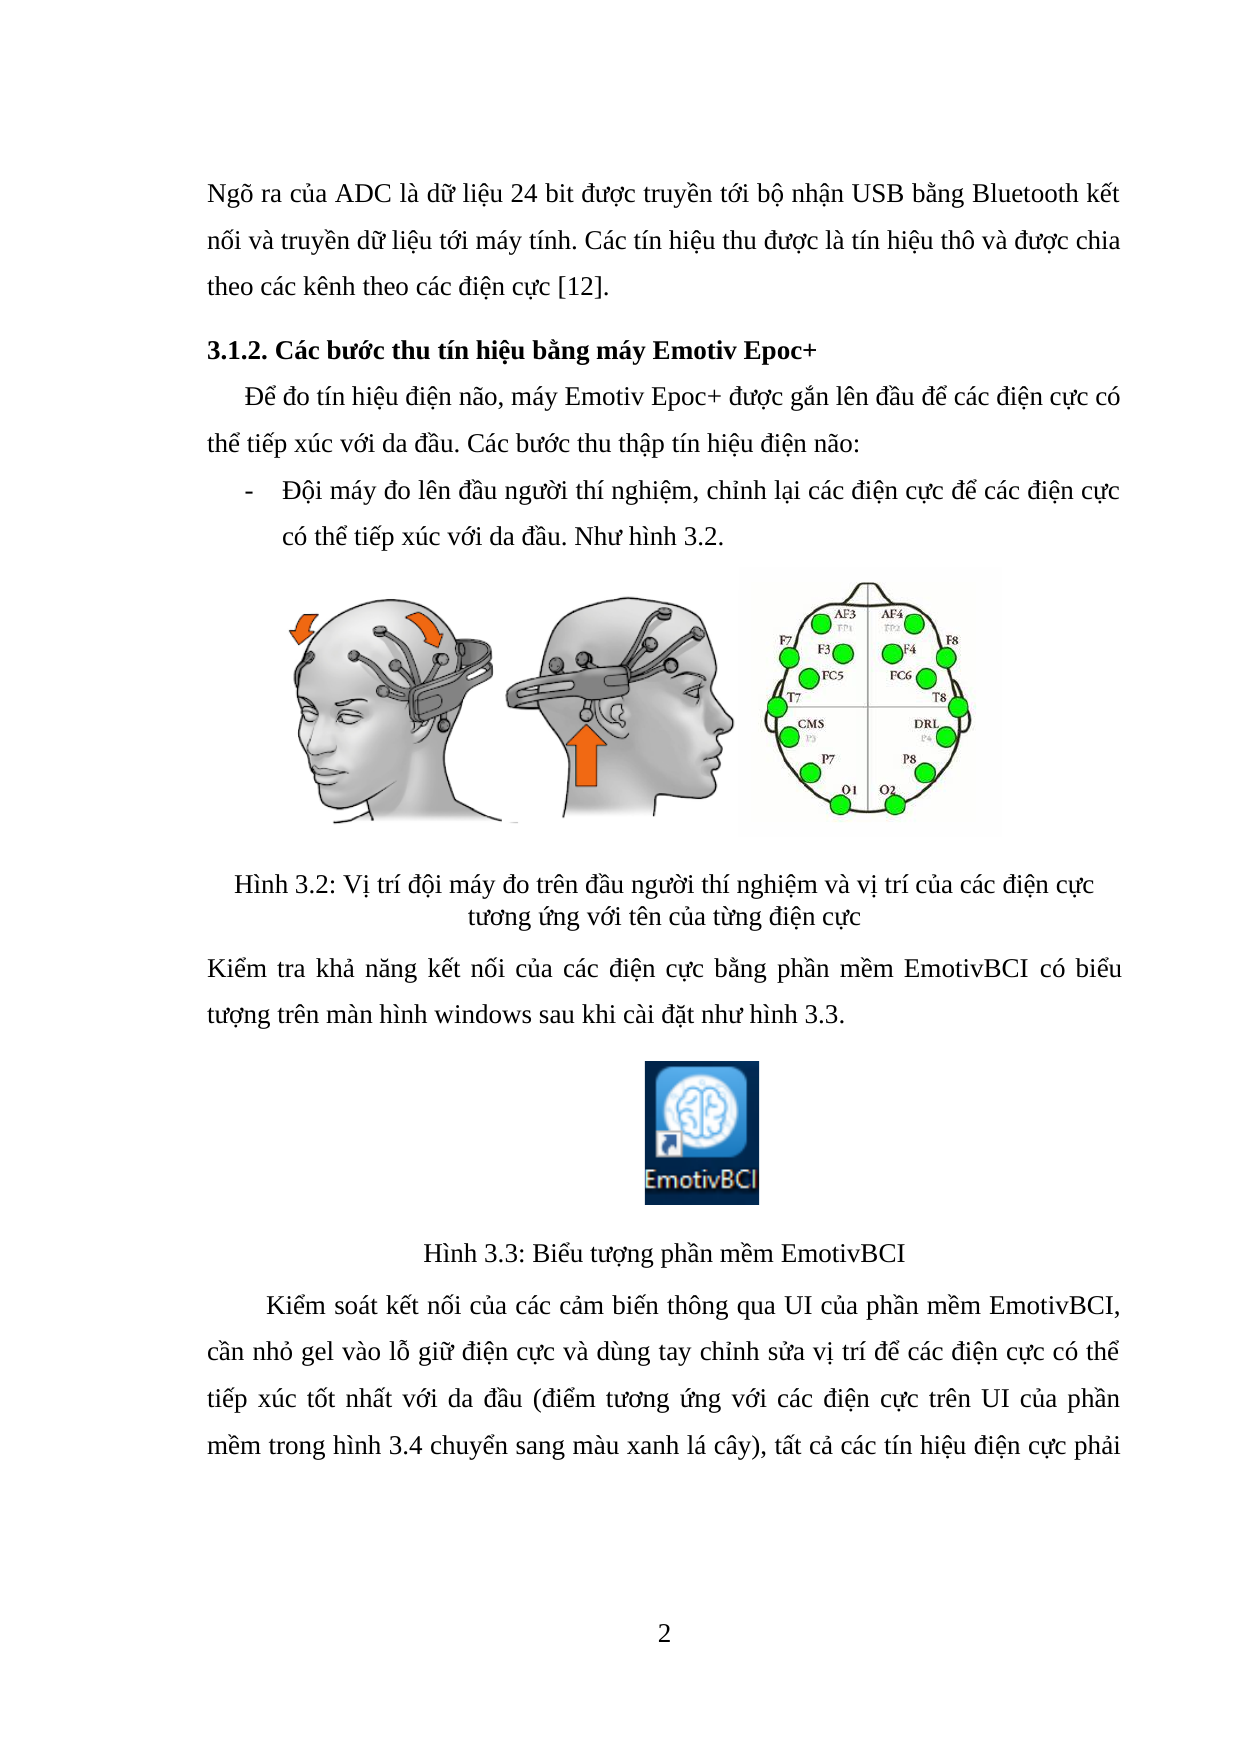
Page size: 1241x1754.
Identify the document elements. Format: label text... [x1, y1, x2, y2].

subtitle 3.1.2. Các bước thu tín hiệu bằng máy Emotiv Epoc+ [207, 334, 1122, 365]
text Kiểm tra khả năng kết nối của các điện cực bằng phần mềm EmotivBCI có biểu tượng trên màn hình windows sau khi cài đặt như hình 3.3. [207, 952, 1122, 1029]
list Để đo tín hiệu điện não, máy Emotiv Epoc+ được gắn lên đầu để các điện cực có thể tiếp xúc với da đầu. Các bước thu thập tín hiệu điện não: [207, 381, 1122, 458]
picture [644, 1061, 760, 1205]
text Hình 3.3: Biểu tượng phần mềm EmotivBCI [207, 1237, 1122, 1268]
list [207, 177, 1122, 302]
picture [281, 567, 1003, 837]
list Đội máy đo lên đầu người thí nghiệm, chỉnh lại các điện cực để các điện cực có thể tiếp xúc với da đầu. Như hình 3.2. [244, 474, 1122, 552]
text Hình 3.2: Vị trí đội máy đo trên đầu người thí nghiệm và vị trí của các điện cực tương ứng với tên của từng điện cực [207, 869, 1122, 931]
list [207, 1289, 1122, 1460]
